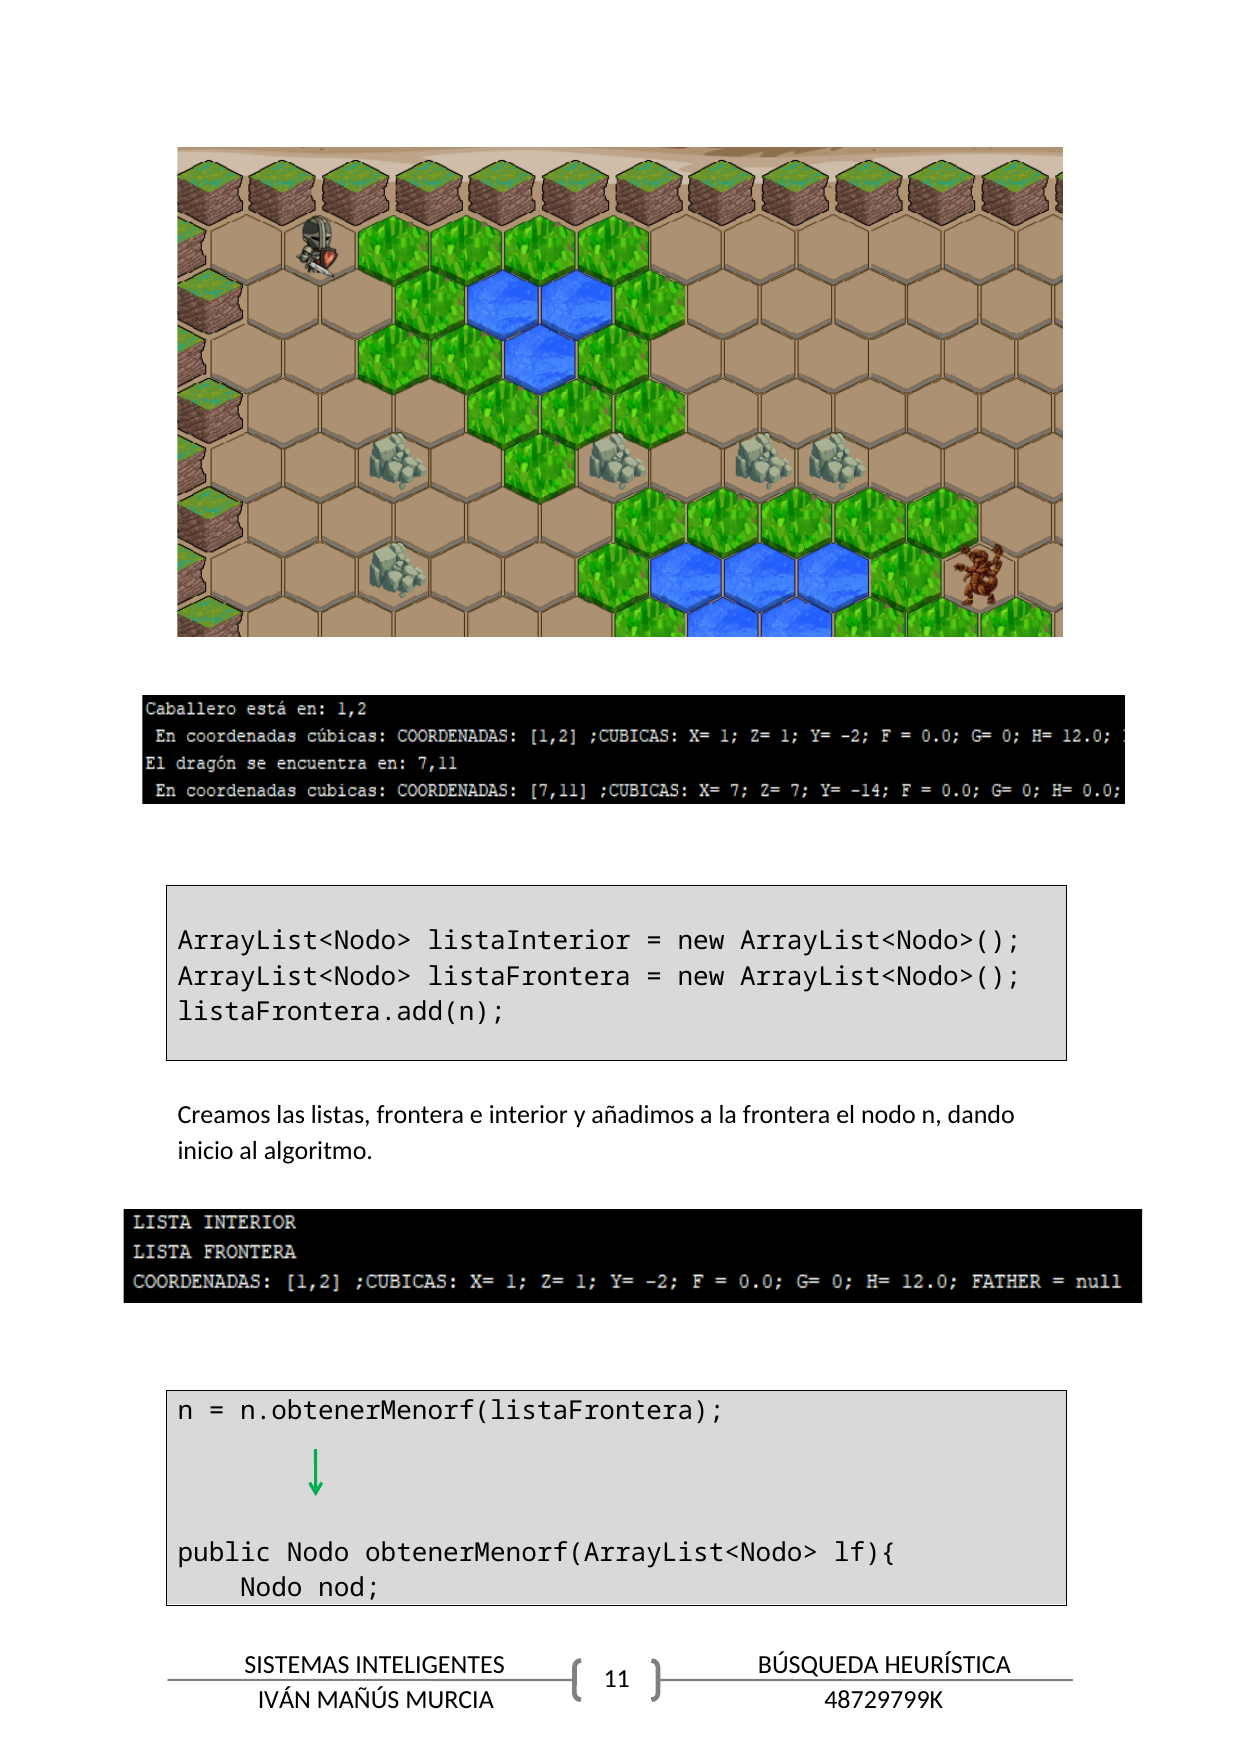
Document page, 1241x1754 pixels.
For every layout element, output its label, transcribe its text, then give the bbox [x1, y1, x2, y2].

picture [177, 147, 1063, 637]
picture [142, 695, 1125, 804]
table_header ArrayList<Nodo> listaInterior = new ArrayList<Nodo>(); ArrayList<Nodo> listaFrontera = new ArrayList<Nodo>(); listaFrontera.add(n); [167, 886, 1066, 1060]
text Creamos las listas, frontera e interior y añadimos a la frontera el nodo n, dando inicio al algoritmo. [177, 1098, 1063, 1166]
picture [123, 1209, 1143, 1303]
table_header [167, 1391, 1066, 1604]
